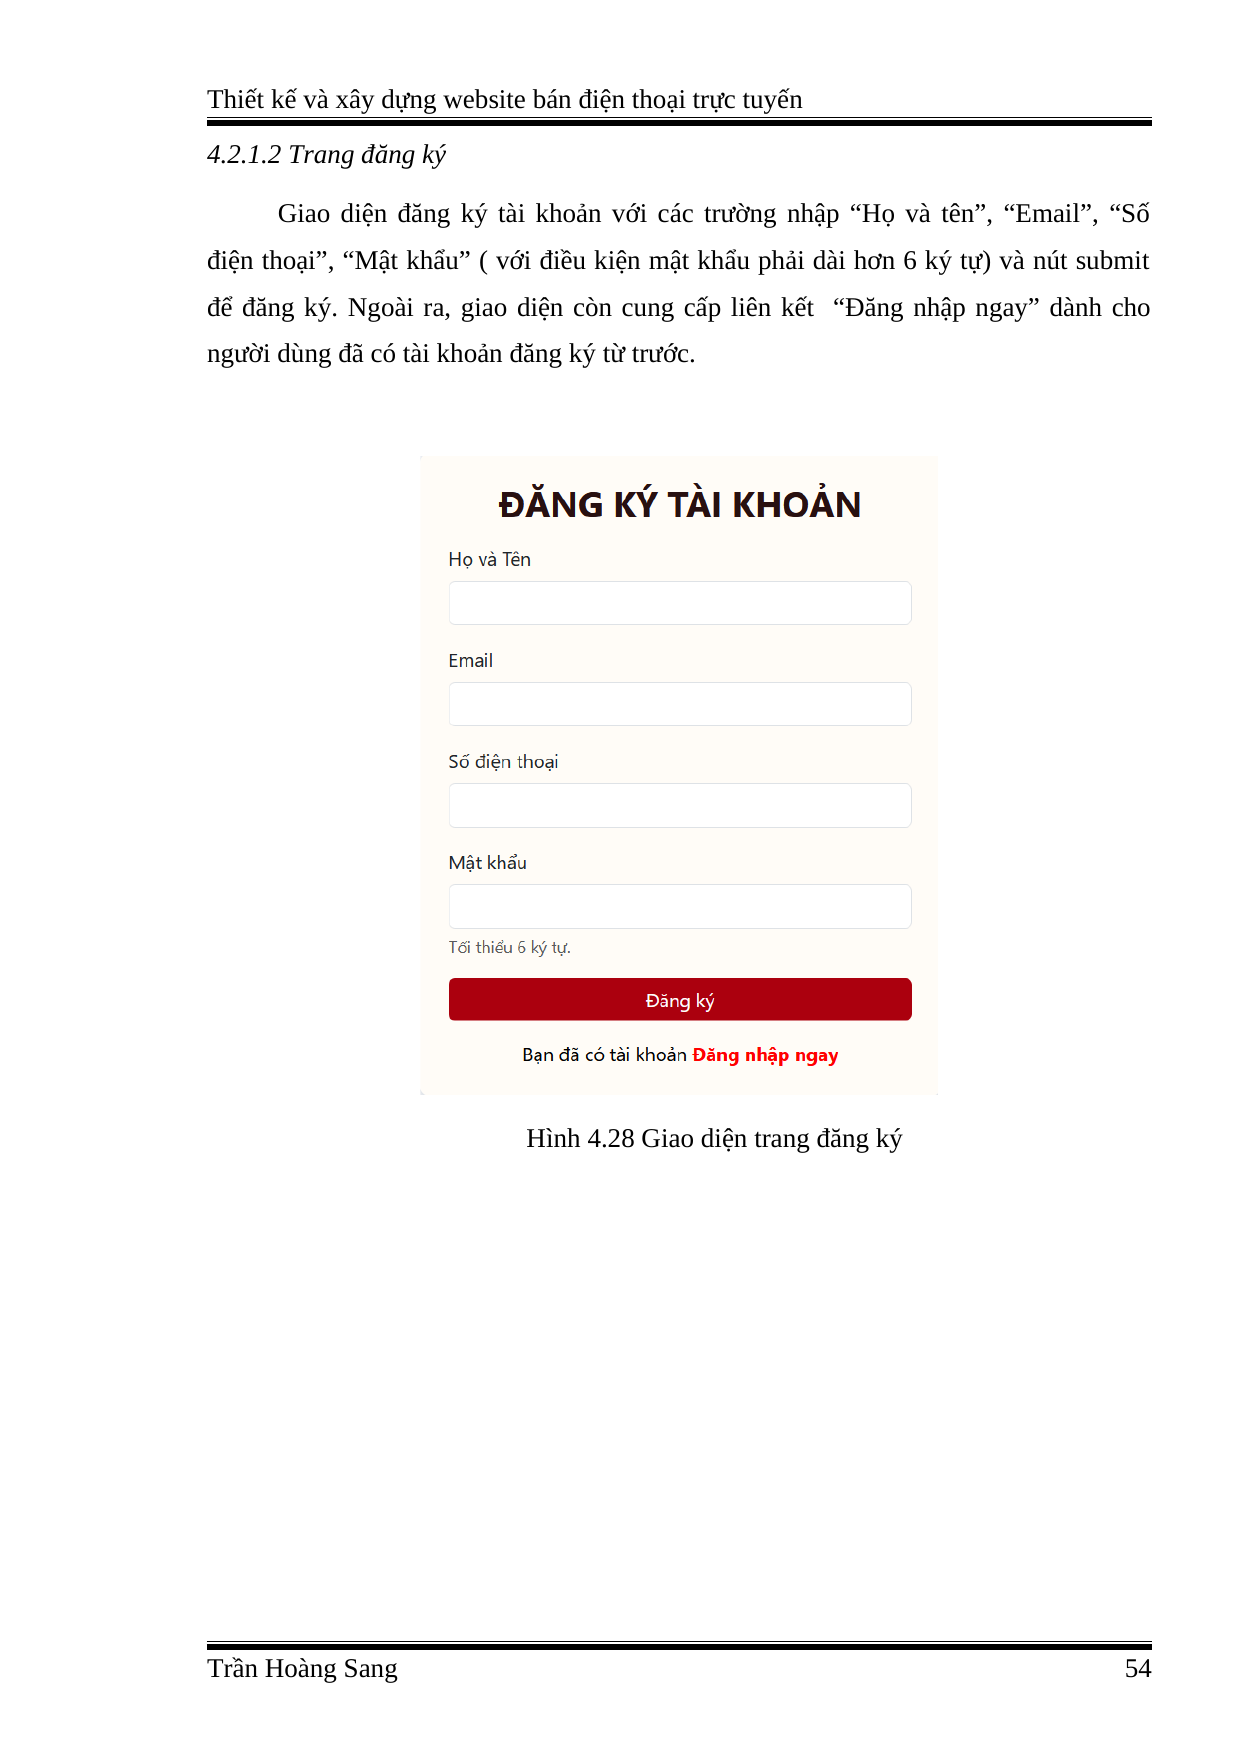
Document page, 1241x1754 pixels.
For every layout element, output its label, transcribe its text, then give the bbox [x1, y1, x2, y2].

picture [420, 456, 938, 1095]
subtitle Trang đăng ký [207, 138, 1152, 169]
text Giao diện đăng ký tài khoản với các trường nhập “Họ và tên”, “Email”, “Số điện thoại”, “Mật khẩu” ( với điều kiện mật khẩu phải dài hơn 6 ký tự) và nút submit để đăng ký. Ngoài ra, giao diện còn cung cấp liên kết “Đăng nhập ngay” dành cho người dùng đã có tài khoản đăng ký từ trước. [207, 198, 1152, 369]
